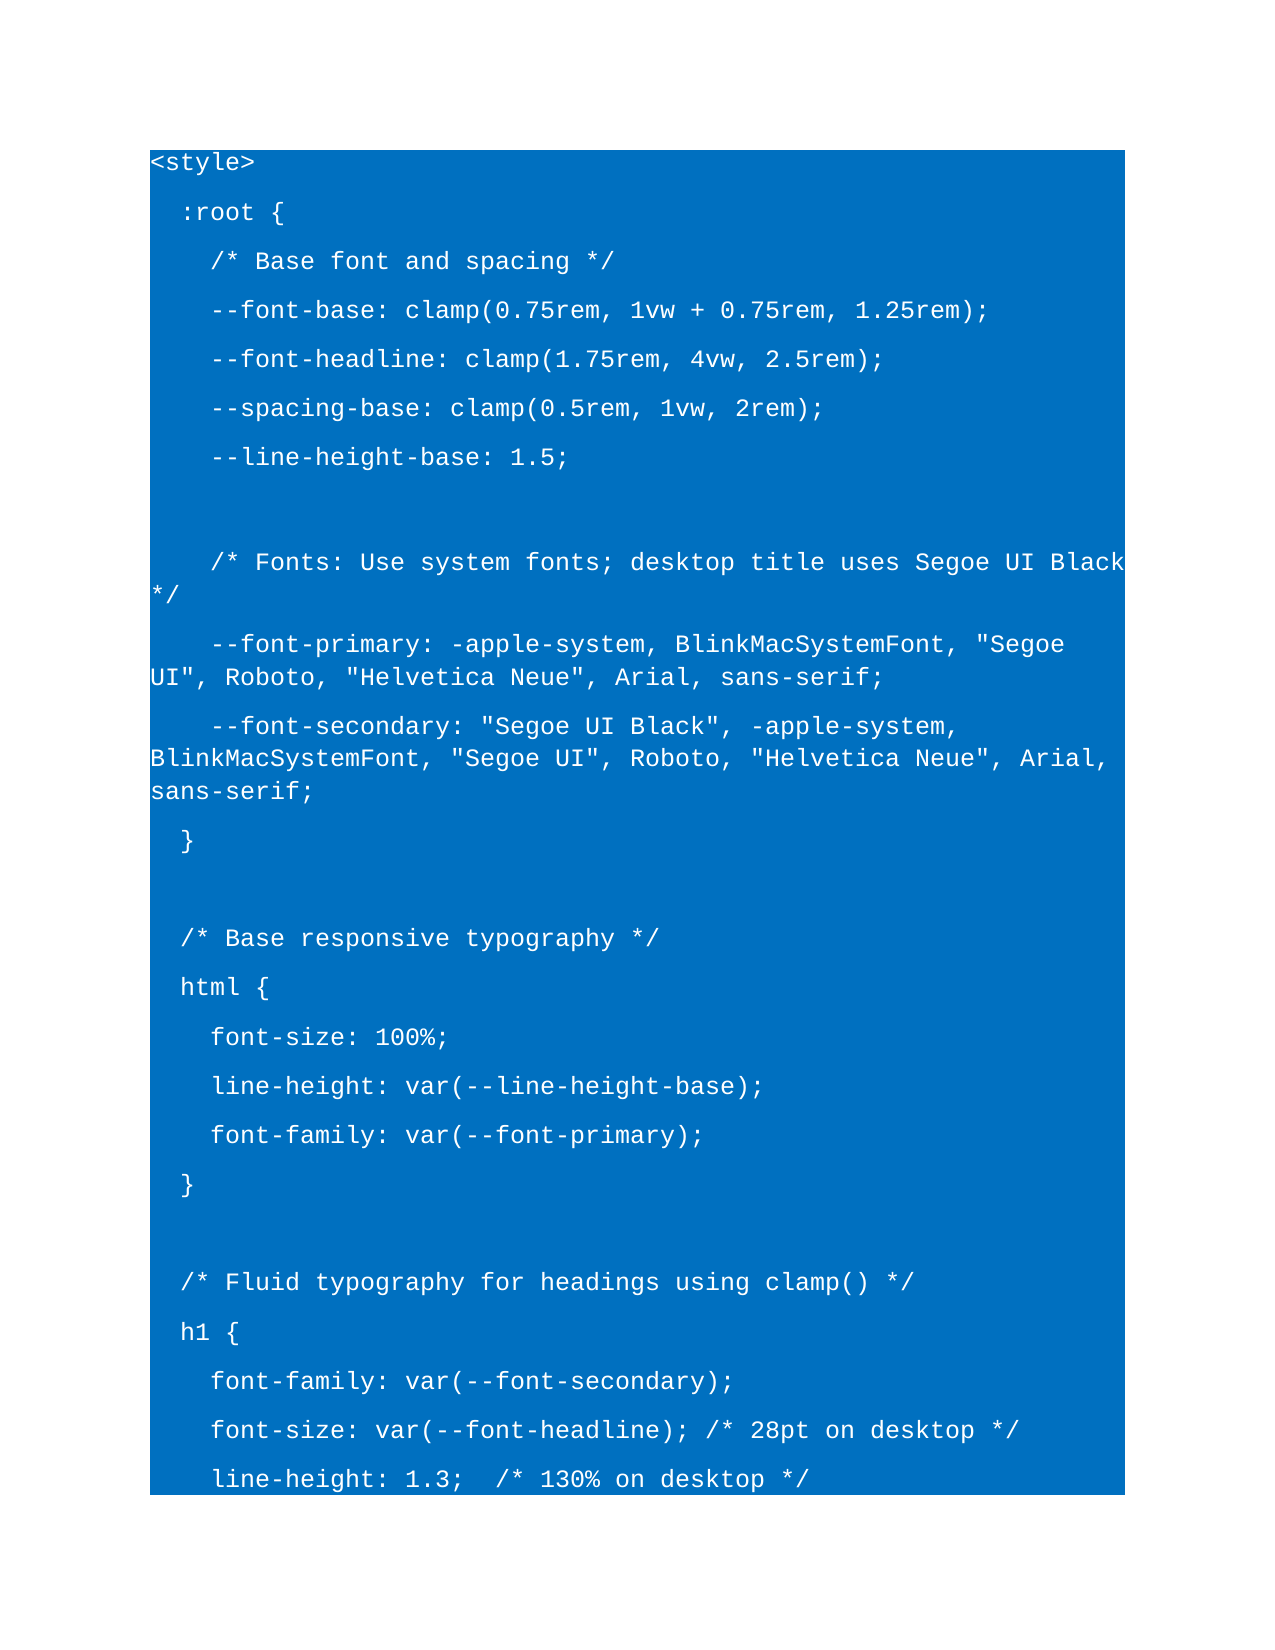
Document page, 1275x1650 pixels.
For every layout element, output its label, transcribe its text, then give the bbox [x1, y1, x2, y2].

text --line-height-base: 1.5; [150, 445, 1125, 473]
text font-family: var(--font-secondary); [150, 1368, 1125, 1397]
text --font-headline: clamp(1.75rem, 4vw, 2.5rem); [150, 347, 1125, 375]
text font-size: 100%; [150, 1024, 1125, 1052]
text :root { [150, 199, 1125, 227]
text --spacing-base: clamp(0.5rem, 1vw, 2rem); [150, 396, 1125, 424]
text } [150, 1172, 1125, 1200]
text /* Base font and spacing */ [150, 248, 1125, 277]
text --font-secondary: "Segoe UI Black", -apple-system, BlinkMacSystemFont, "Segoe UI", Roboto, "Helvetica Neue", Arial, sans-serif; [150, 713, 1125, 807]
text html { [150, 975, 1125, 1003]
text h1 { [150, 1319, 1125, 1347]
text /* Fluid typography for headings using clamp() */ [150, 1270, 1125, 1298]
text font-size: var(--font-headline); /* 28pt on desktop */ [150, 1417, 1125, 1446]
text } [150, 827, 1125, 856]
text line-height: 1.3; /* 130% on desktop */ [150, 1467, 1125, 1495]
text line-height: var(--line-height-base); [150, 1073, 1125, 1102]
text font-family: var(--font-primary); [150, 1122, 1125, 1151]
text --font-base: clamp(0.75rem, 1vw + 0.75rem, 1.25rem); [150, 297, 1125, 326]
text --font-primary: -apple-system, BlinkMacSystemFont, "Segoe UI", Roboto, "Helvetica Neue", Arial, sans-serif; [150, 632, 1125, 692]
text /* Fonts: Use system fonts; desktop title uses Segoe UI Black */ [150, 550, 1125, 611]
text <style> [150, 150, 1125, 178]
text /* Base responsive typography */ [150, 926, 1125, 954]
